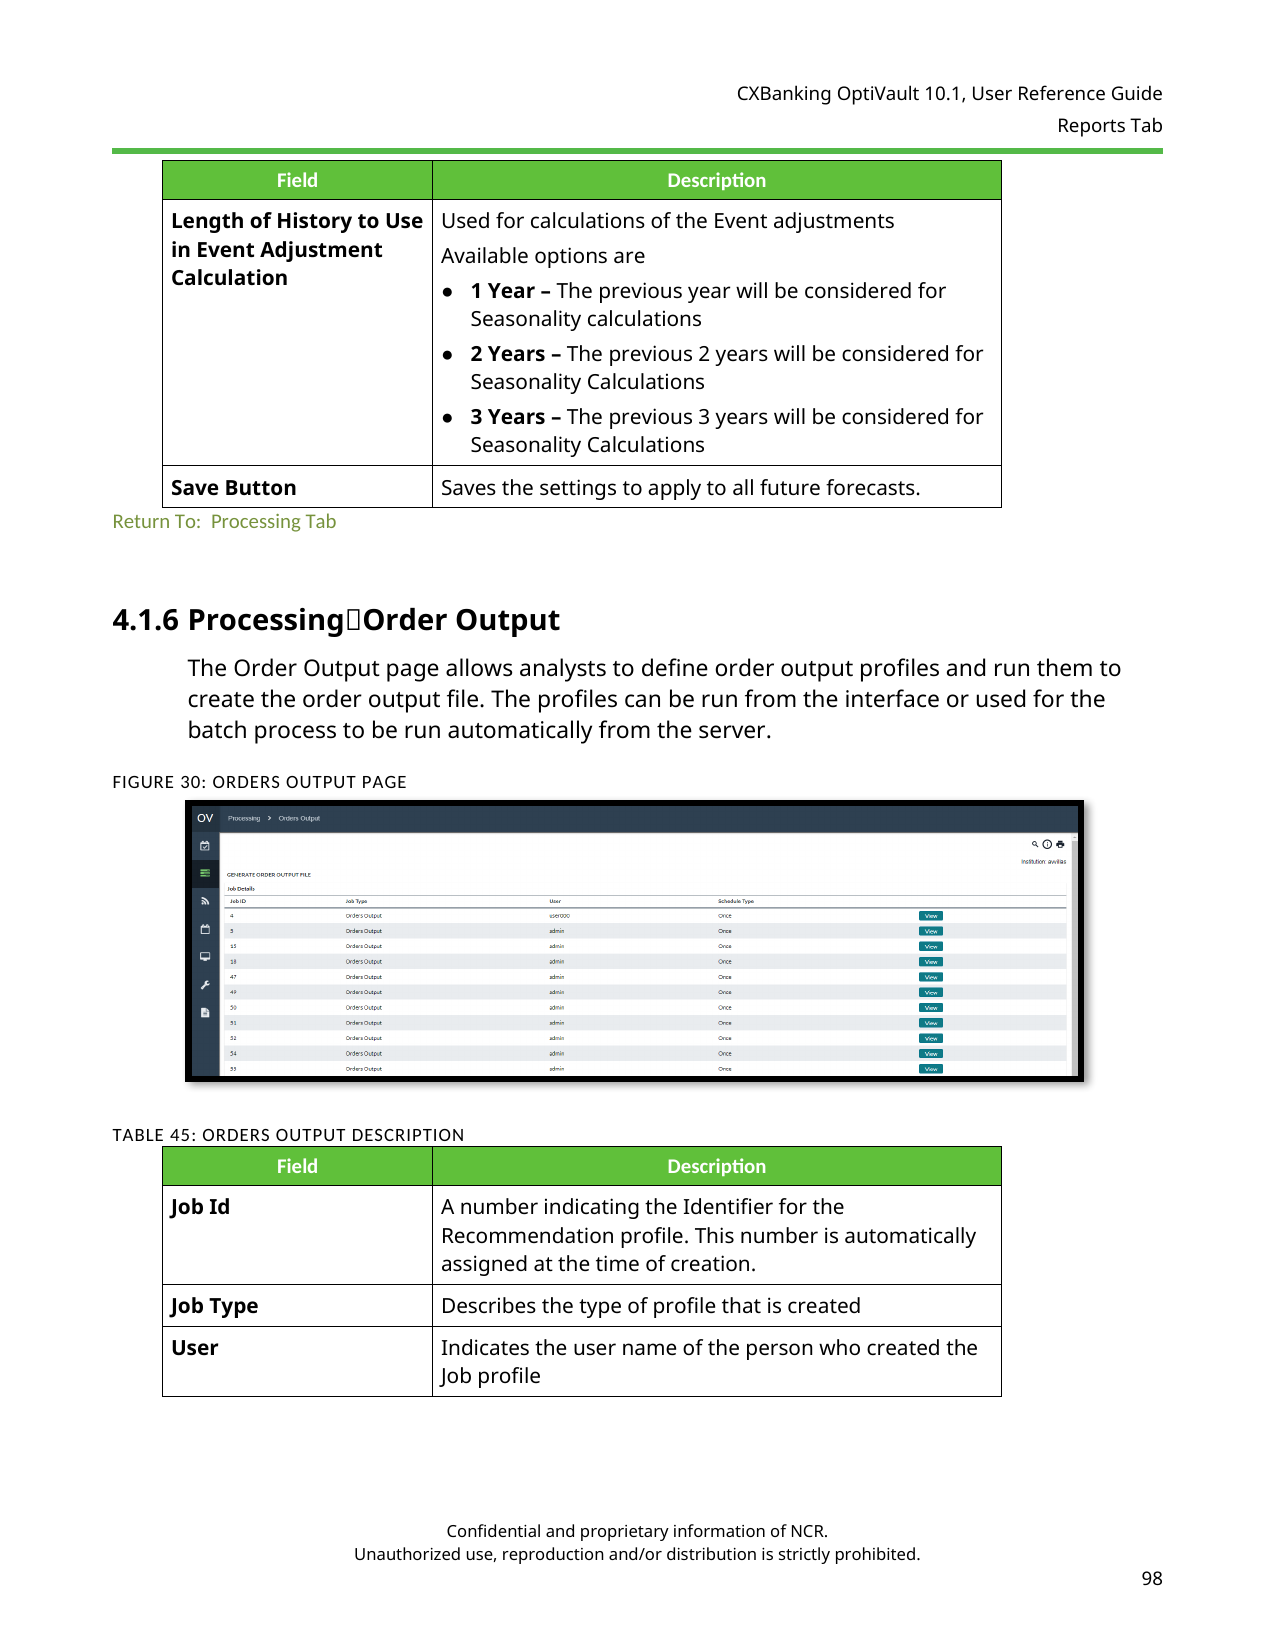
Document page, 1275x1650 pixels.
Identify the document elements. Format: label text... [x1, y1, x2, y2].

table_cell Length of History to Use in Event Adjustment Calculation [163, 200, 432, 465]
table_cell Job Type [163, 1285, 432, 1326]
table_header Field [163, 161, 432, 199]
text The Order Output page allows analysts to define order output profiles and run them to create the order output file. The profiles can be run from the interface or used for the batch process to be run automatically from the server. [187, 652, 1163, 746]
table_cell Save Button [163, 466, 432, 507]
subtitle ProcessingOrder Output [112, 599, 1163, 639]
table_header Description [433, 1147, 1001, 1185]
table_cell Describes the type of profile that is created [433, 1285, 1001, 1326]
table_header Description [433, 161, 1001, 199]
table_cell Saves the settings to apply to all future forecasts. [433, 466, 1001, 507]
table_cell Indicates the user name of the person who created the Job profile [433, 1327, 1001, 1396]
table_cell A number indicating the Identifier for the Recommendation profile. This number is automatically assigned at the time of creation. [433, 1186, 1001, 1284]
picture [192, 806, 1078, 1076]
table_header Field [163, 1147, 432, 1185]
table_cell User [163, 1327, 432, 1396]
text Return To: Processing Tab [112, 508, 1163, 534]
table_cell Job Id [163, 1186, 432, 1284]
table_cell Used for calculations of the Event adjustments Available options are 1 Year – The previous year will be considered for Seasonality calculations 2 Years – The previous 2 years will be considered for Seasonality Calculations 3 Years – The previous 3 years will be considered for Seasonality Calculations [433, 200, 1001, 465]
